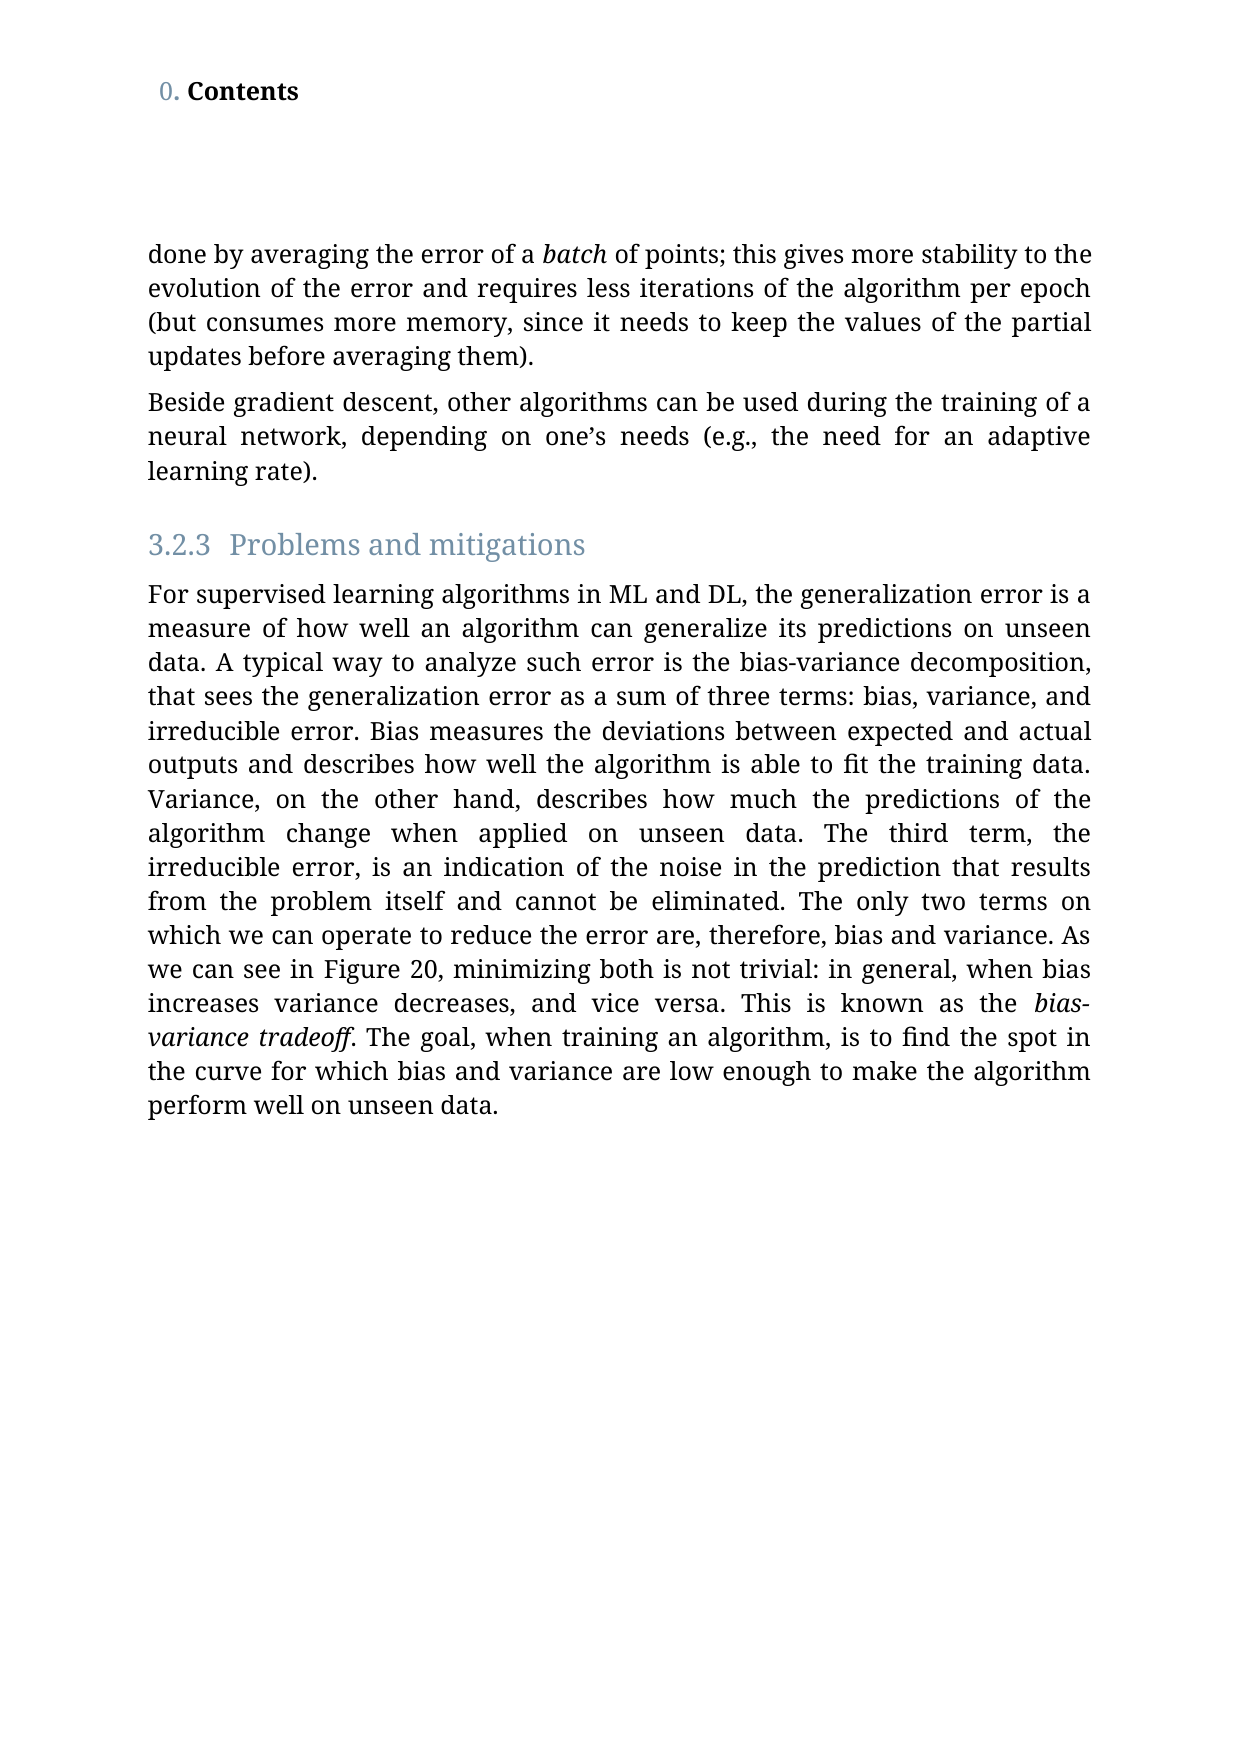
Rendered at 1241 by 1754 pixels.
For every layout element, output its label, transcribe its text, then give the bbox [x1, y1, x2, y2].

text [148, 236, 1092, 372]
subtitle Problems and mitigations [148, 525, 1092, 564]
text Beside gradient descent, other algorithms can be used during the training of a neural network, depending on one’s needs (e.g., the need for an adaptive learning rate). [148, 385, 1092, 487]
text For supervised learning algorithms in ML and DL, the generalization error is a measure of how well an algorithm can generalize its predictions on unseen data. A typical way to analyze such error is the bias-variance decomposition, that sees the generalization error as a sum of three terms: bias, variance, and irreducible error. Bias measures the deviations between expected and actual outputs and describes how well the algorithm is able to fit the training data. Variance, on the other hand, describes how much the predictions of the algorithm change when applied on unseen data. The third term, the irreducible error, is an indication of the noise in the prediction that results from the problem itself and cannot be eliminated. The only two terms on which we can operate to reduce the error are, therefore, bias and variance. As we can see in Figure 20, minimizing both is not trivial: in general, when bias increases variance decreases, and vice versa. This is known as the bias-variance tradeoff. The goal, when training an algorithm, is to find the spot in the curve for which bias and variance are low enough to make the algorithm perform well on unseen data. [148, 577, 1092, 1122]
